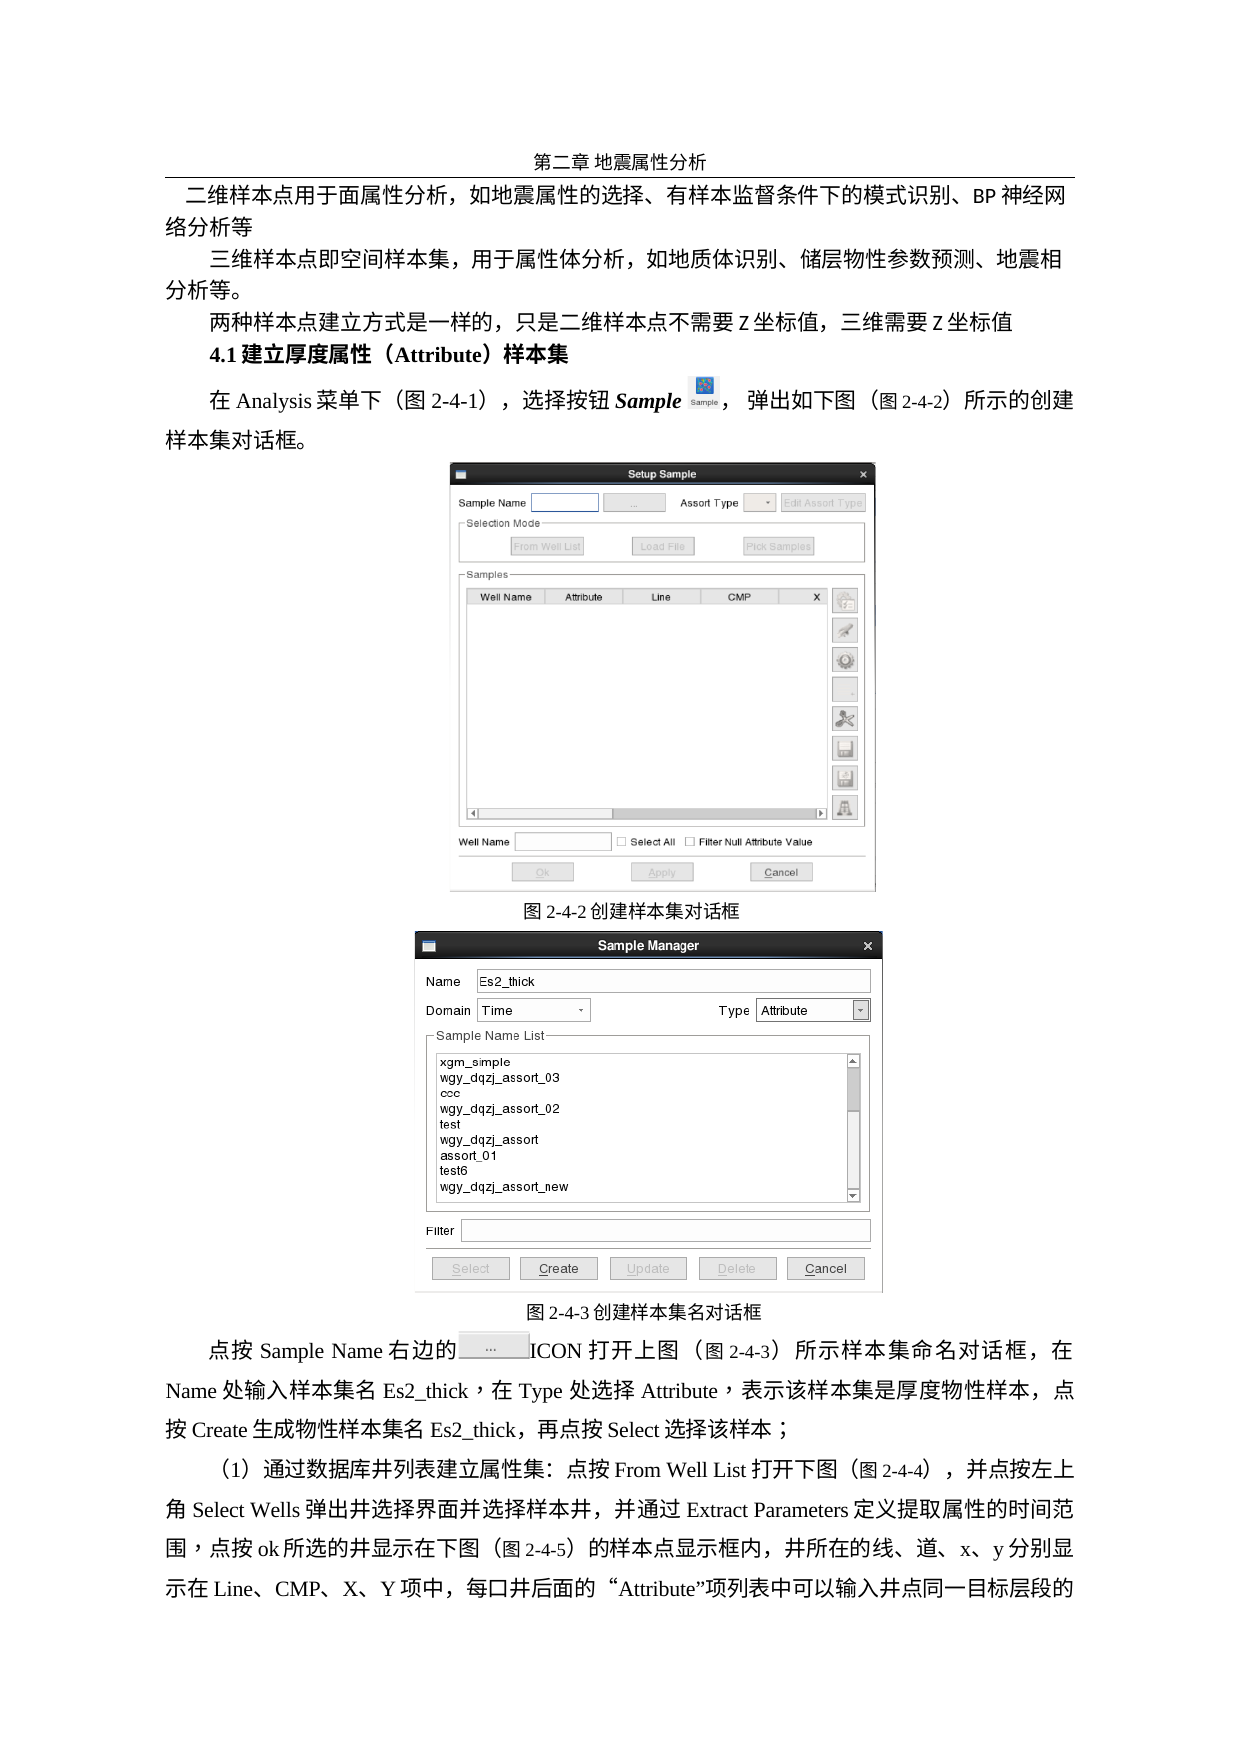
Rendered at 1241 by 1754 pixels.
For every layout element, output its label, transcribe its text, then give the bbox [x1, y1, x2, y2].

text 两种样本点建立方式是一样的，只是二维样本点不需要Z坐标值，三维需要Z坐标值 [165, 305, 1075, 337]
text 在Analysis菜单下（图2-4-1），选择按钮Sample ， 弹出如下图（图2-4-2）所示的创建样本集对话框。 [165, 376, 1075, 455]
text 点按Sample Name右边的ICON打开上图（图2-4-3）所示样本集命名对话框，在Name处输入样本集名Es2_thick，在Type 处选择Attribute，表示该样本集是厚度物性样本，点按Create生成物性样本集名Es2_thick，再点按Select选择该样本； [165, 1332, 1075, 1444]
text 图2-4-3创建样本集名对话框 [165, 1298, 1075, 1325]
picture [458, 1331, 530, 1359]
picture [449, 462, 876, 892]
picture [414, 931, 883, 1293]
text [165, 1452, 1075, 1603]
text 图2-4-2创建样本集对话框 [165, 897, 1075, 924]
text 二维样本点用于面属性分析，如地震属性的选择、有样本监督条件下的模式识别、BP 神经网络分析等 [165, 178, 1075, 242]
picture [687, 376, 720, 409]
text 三维样本点即空间样本集，用于属性体分析，如地质体识别、储层物性参数预测、地震相分析等。 [165, 242, 1075, 305]
text 4.1建立厚度属性（Attribute）样本集 [165, 337, 1075, 368]
